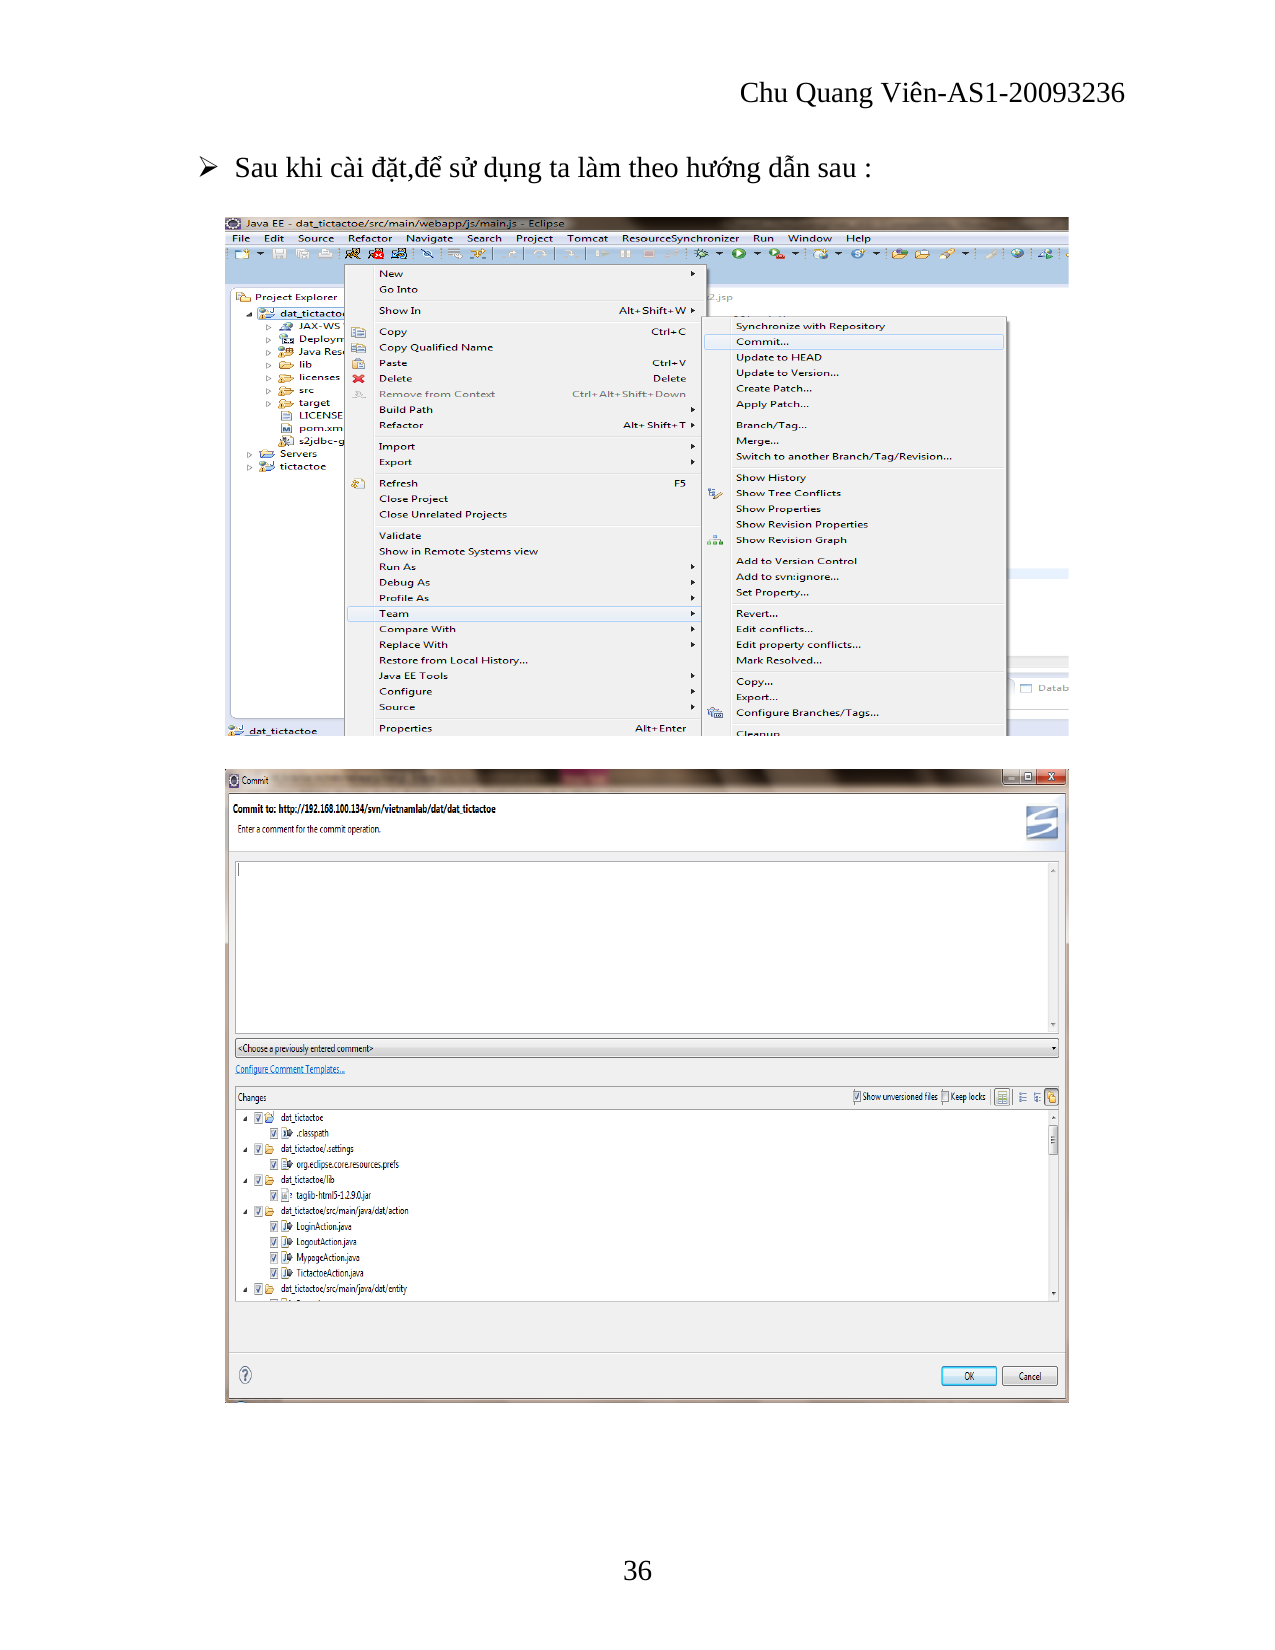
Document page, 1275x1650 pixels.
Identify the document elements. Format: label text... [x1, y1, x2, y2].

picture [225, 217, 1069, 736]
picture [225, 769, 1069, 1403]
list Sau khi cài đặt,để sử dụng ta làm theo hướng dẫn sau : [197, 150, 1125, 184]
